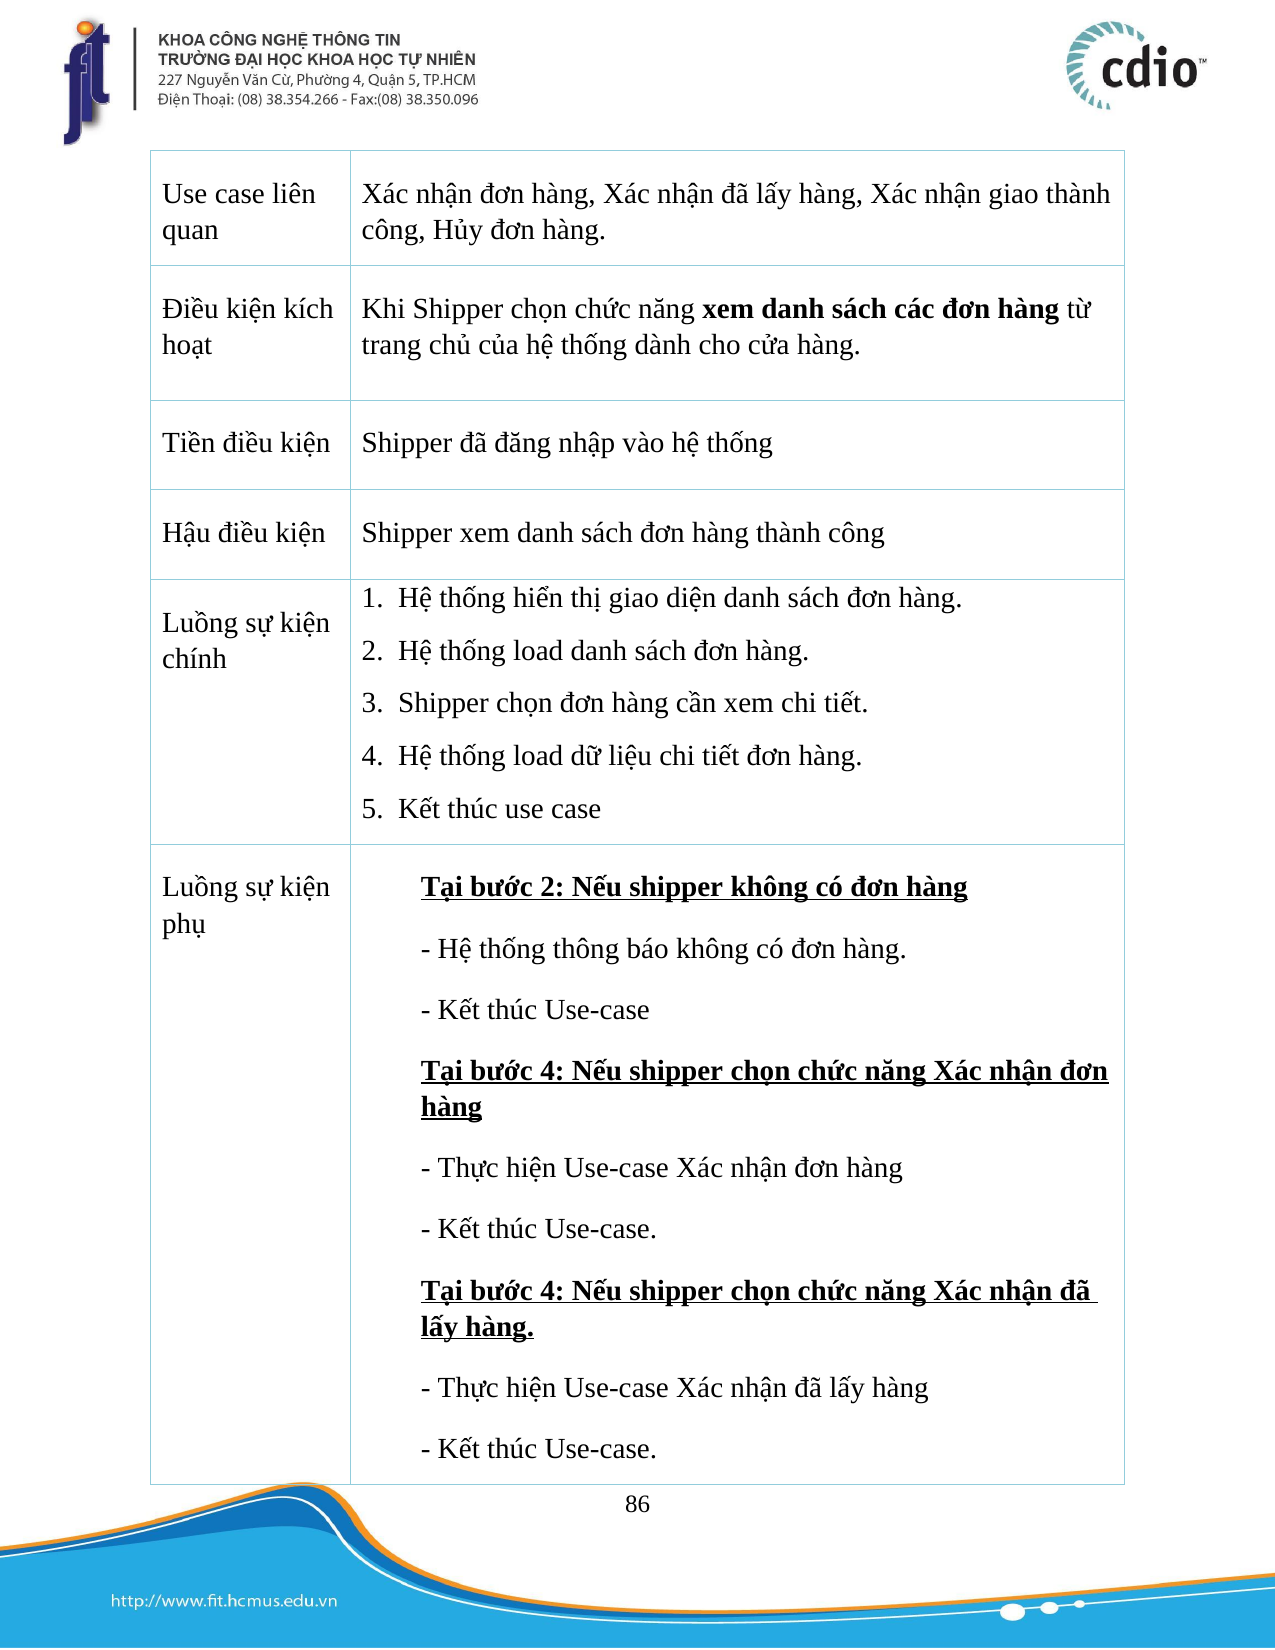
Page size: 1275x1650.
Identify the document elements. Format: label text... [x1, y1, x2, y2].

table_cell Tiền điều kiện [151, 401, 350, 489]
picture [0, 1479, 1275, 1648]
table_cell Điều kiện kích hoạt [151, 266, 350, 399]
table_cell Shipper đã đăng nhập vào hệ thống [351, 401, 1124, 489]
table_cell Khi Shipper chọn chức năng xem danh sách các đơn hàng từ trang chủ của hệ thống dành cho cửa hàng. [351, 266, 1124, 399]
table_cell Hậu điều kiện [151, 490, 350, 579]
table_cell Shipper xem danh sách đơn hàng thành công [351, 490, 1124, 579]
table_cell Use case liên quan [151, 151, 350, 265]
table_cell Luồng sự kiện phụ [151, 845, 350, 1483]
table_cell Luồng sự kiện chính [151, 580, 350, 843]
table_cell Xác nhận đơn hàng, Xác nhận đã lấy hàng, Xác nhận giao thành công, Hủy đơn hàng. [351, 151, 1124, 265]
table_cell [351, 845, 1124, 1483]
picture [40, 10, 1219, 169]
table_cell 1. Hệ thống hiển thị giao diện danh sách đơn hàng. 2. Hệ thống load danh sách đơn hàng. 3. Shipper chọn đơn hàng cần xem chi tiết. 4. Hệ thống load dữ liệu chi tiết đơn hàng. 5. Kết thúc use case [351, 580, 1124, 843]
